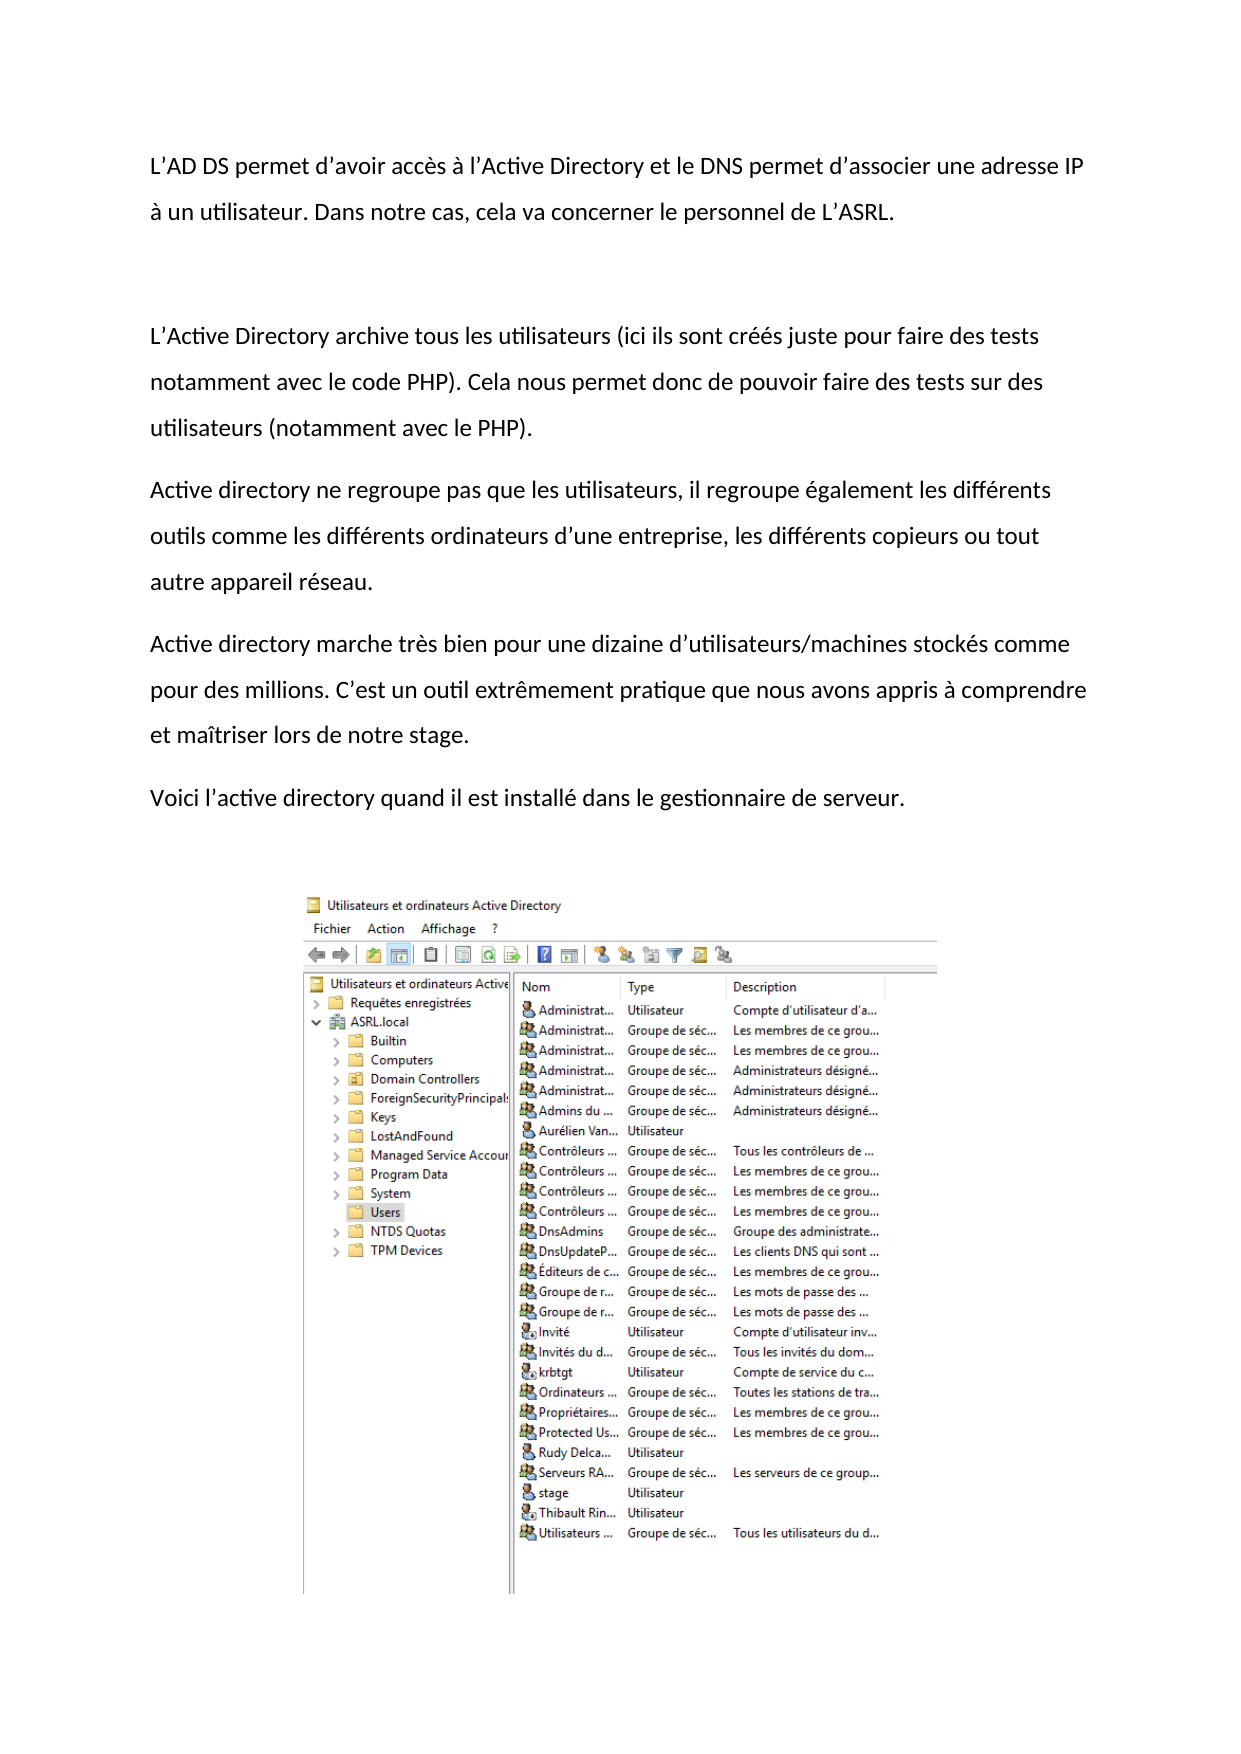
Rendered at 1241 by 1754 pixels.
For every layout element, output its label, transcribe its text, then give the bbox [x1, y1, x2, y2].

text Active directory marche très bien pour une dizaine d’utilisateurs/machines stockés comme pour des millions. C’est un outil extrêmement pratique que nous avons appris à comprendre et maîtriser lors de notre stage. [150, 628, 1090, 750]
picture [303, 894, 937, 1594]
text L’Active Directory archive tous les utilisateurs (ici ils sont créés juste pour faire des tests notamment avec le code PHP). Cela nous permet donc de pouvoir faire des tests sur des utilisateurs (notamment avec le PHP). [150, 321, 1090, 442]
text L’AD DS permet d’avoir accès à l’Active Directory et le DNS permet d’associer une adresse IP à un utilisateur. Dans notre cas, cela va concerner le personnel de L’ASRL. [150, 150, 1090, 226]
text Active directory ne regroupe pas que les utilisateurs, il regroupe également les différents outils comme les différents ordinateurs d’une entreprise, les différents copieurs ou tout autre appareil réseau. [150, 474, 1090, 596]
text Voici l’active directory quand il est installé dans le gestionnaire de serveur. [150, 782, 1090, 813]
